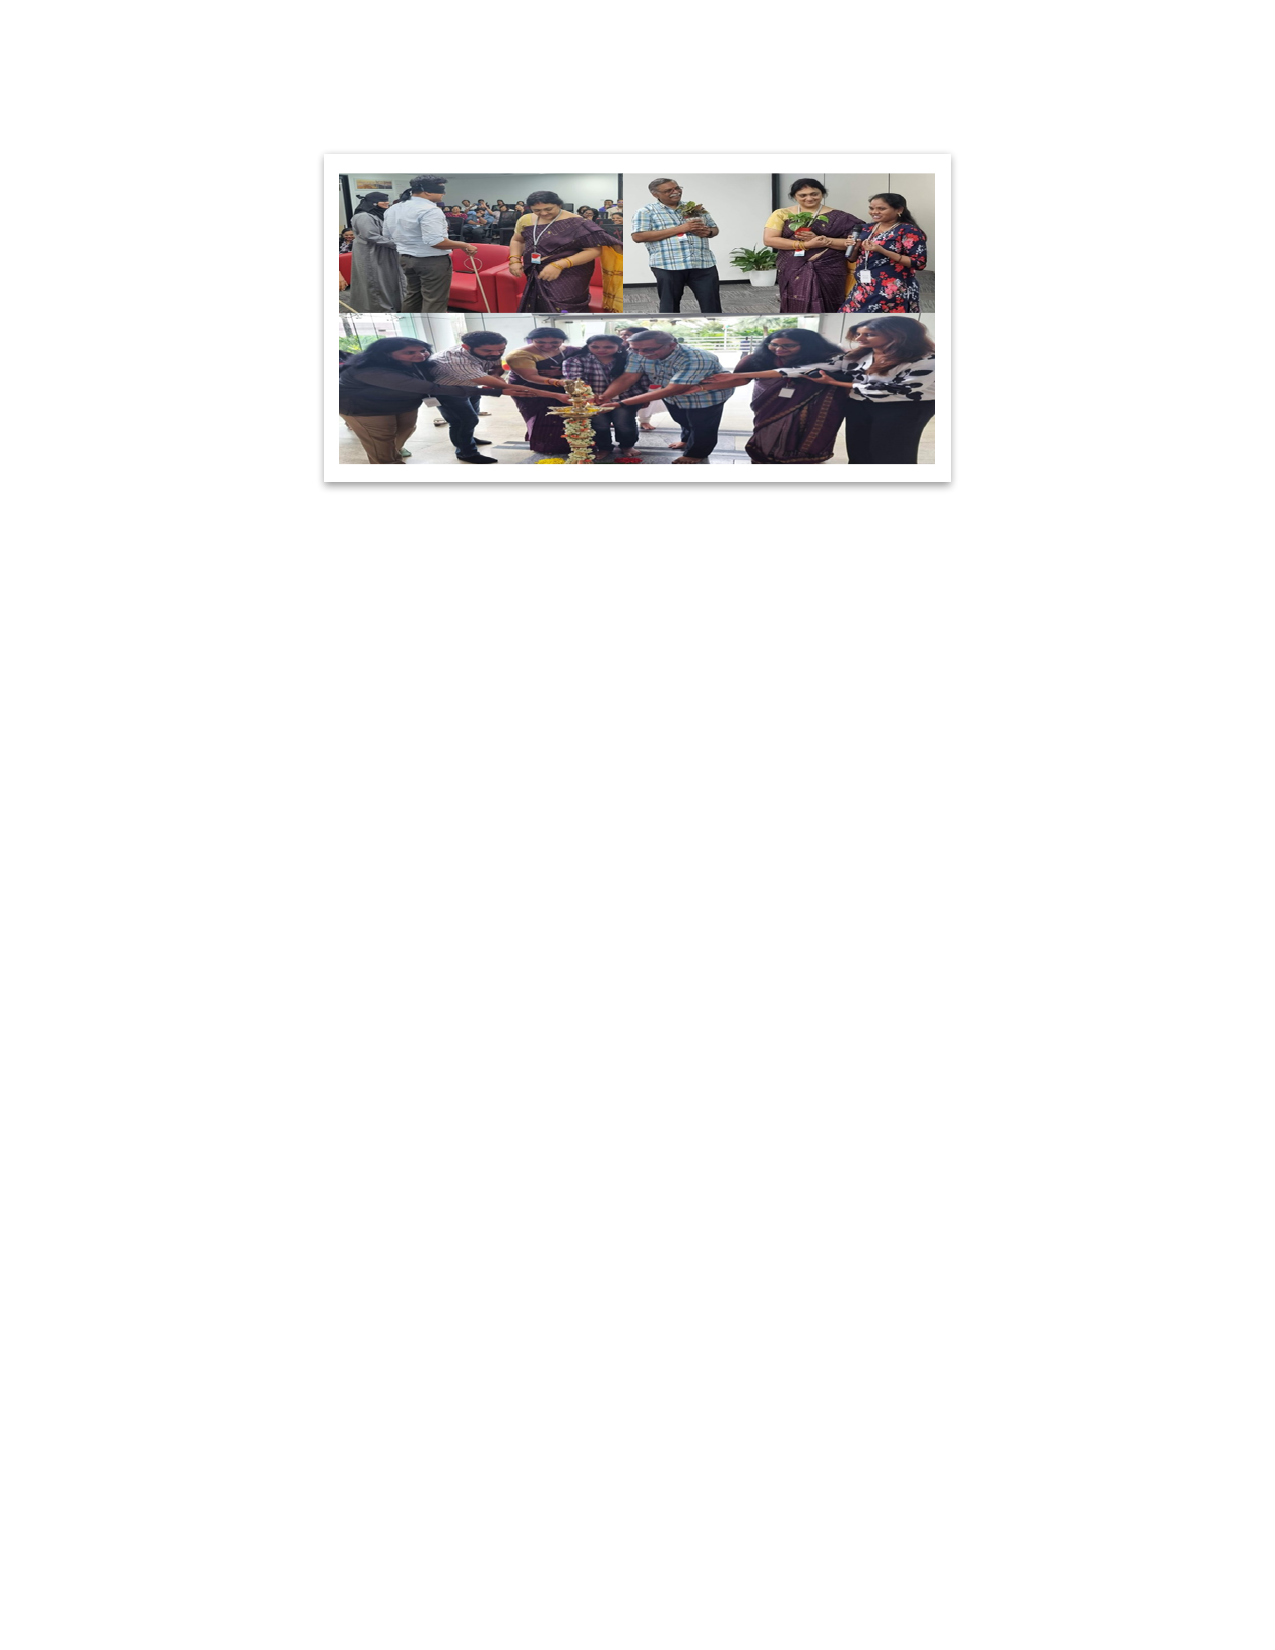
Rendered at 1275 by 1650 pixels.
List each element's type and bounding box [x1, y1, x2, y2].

picture [339, 169, 937, 468]
